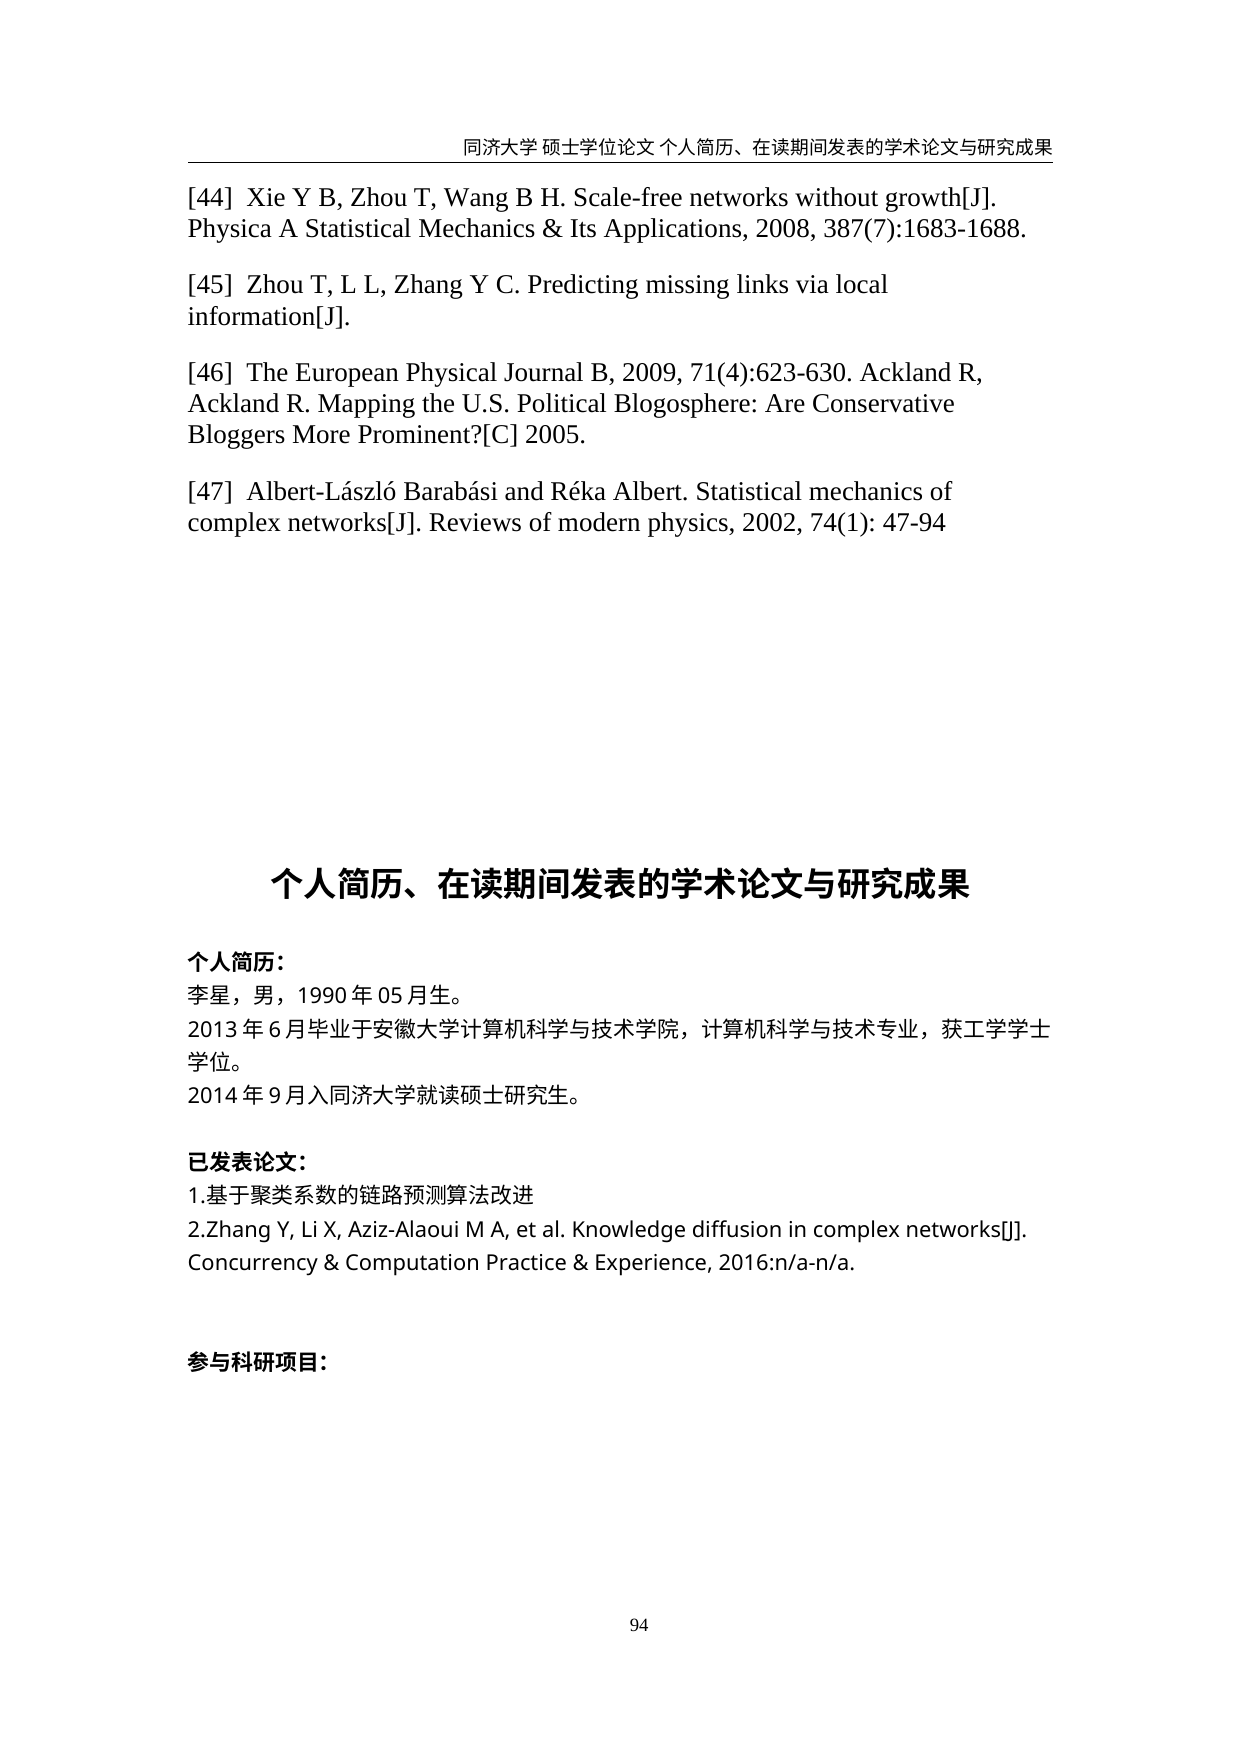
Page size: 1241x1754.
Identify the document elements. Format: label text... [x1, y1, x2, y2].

text [44] Xie Y B, Zhou T, Wang B H. Scale-free networks without growth[J]. Physica A Statistical Mechanics & Its Applications, 2008, 387(7):1683-1688. [187, 181, 1053, 243]
text 参与科研项目： [187, 1344, 1053, 1377]
text 2014年9月入同济大学就读硕士研究生。 [187, 1077, 1053, 1110]
text 2013年6月毕业于安徽大学计算机科学与技术学院，计算机科学与技术专业，获工学学士学位。 [187, 1010, 1053, 1077]
text 1.基于聚类系数的链路预测算法改进 [187, 1177, 1053, 1210]
text [46] The European Physical Journal B, 2009, 71(4):623-630. Ackland R, Ackland R. Mapping the U.S. Political Blogosphere: Are Conservative Bloggers More Prominent?[C] 2005. [187, 356, 1053, 450]
text 已发表论文： [187, 1144, 1053, 1177]
text 李星，男，1990年05月生。 [187, 977, 1053, 1010]
text 2.Zhang Y, Li X, Aziz‐Alaoui M A, et al. Knowledge diffusion in complex networks[J]. Concurrency & Computation Practice & Experience, 2016:n/a-n/a. [187, 1210, 1053, 1277]
text 个人简历、在读期间发表的学术论文与研究成果 [187, 858, 1053, 906]
text [45] Zhou T, L L, Zhang Y C. Predicting missing links via local information[J]. [187, 268, 1053, 331]
text 个人简历： [187, 944, 1053, 977]
text [47] Albert-László Barabási and Réka Albert. Statistical mechanics of complex networks[J]. Reviews of modern physics, 2002, 74(1): 47-94 [187, 475, 1053, 537]
